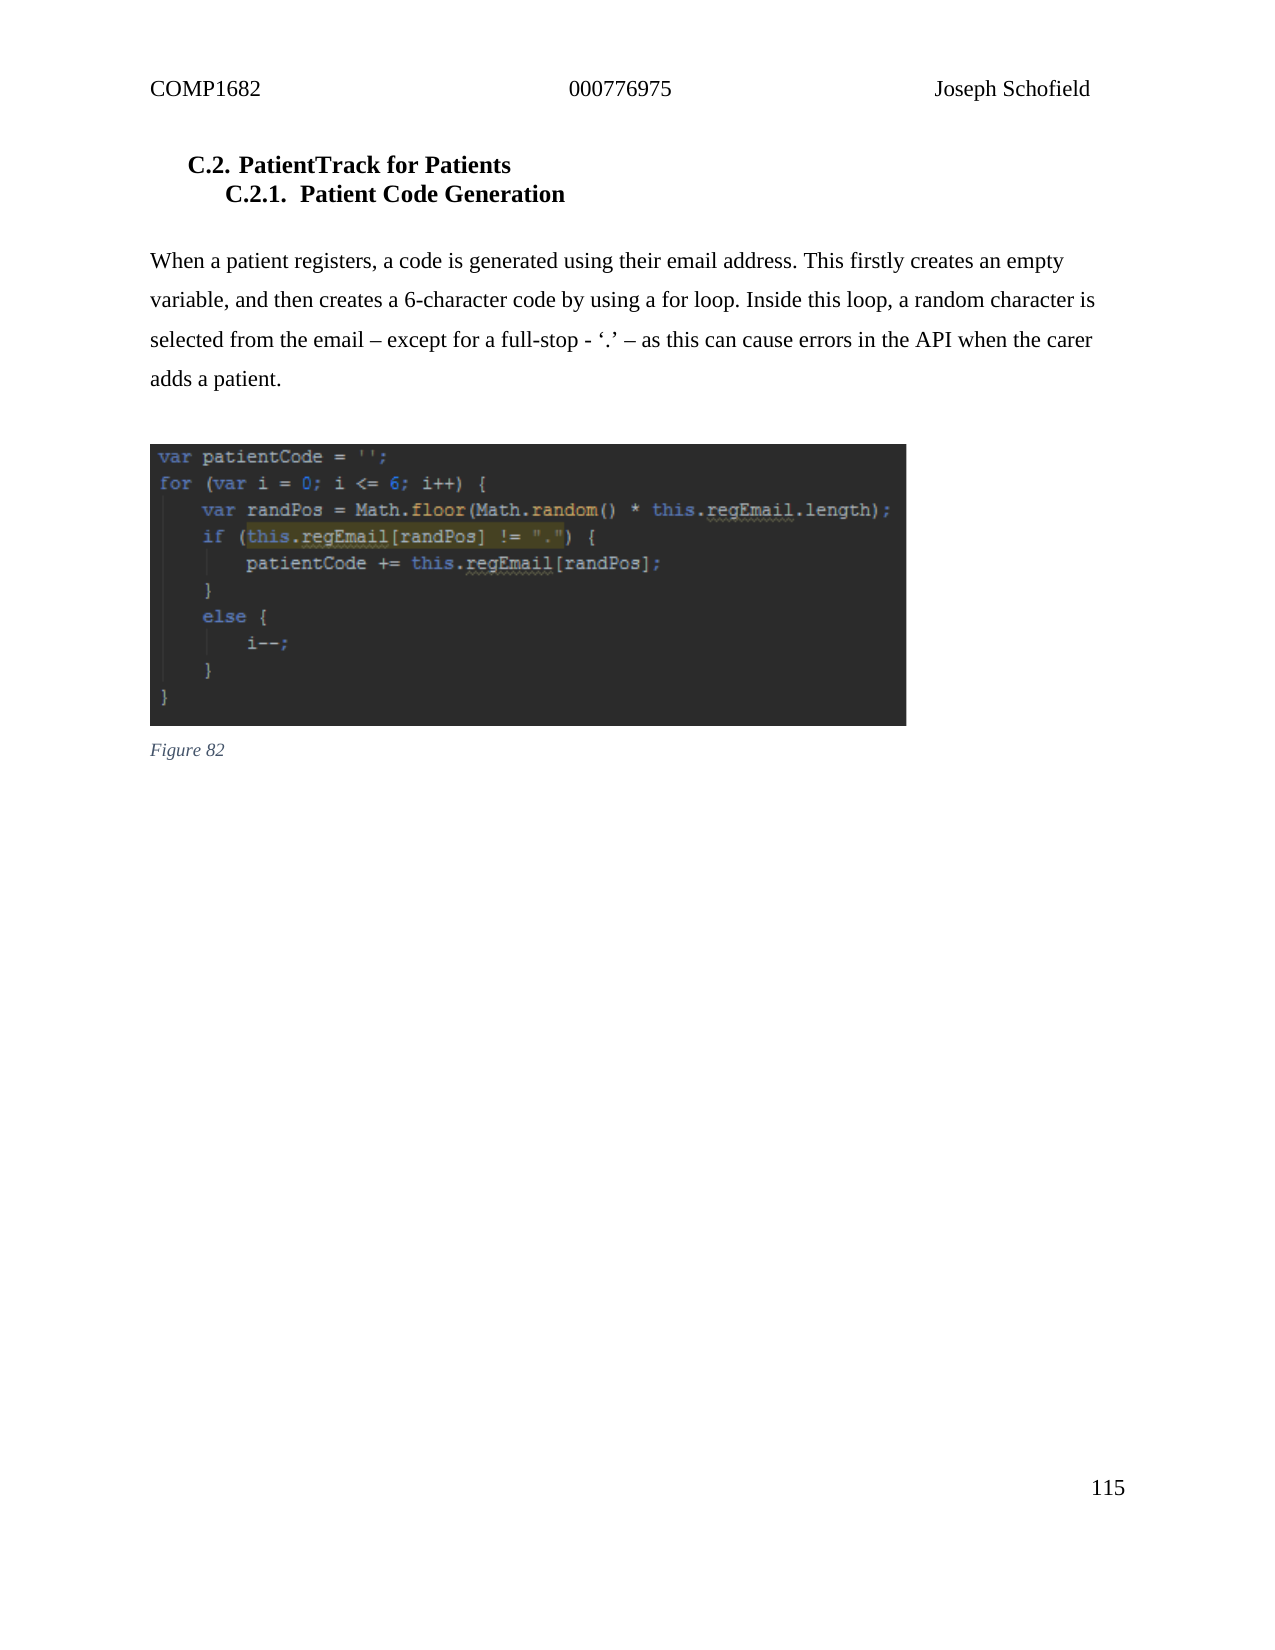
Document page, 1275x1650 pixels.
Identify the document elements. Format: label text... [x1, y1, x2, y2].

text When a patient registers, a code is generated using their email address. This firstly creates an empty variable, and then creates a 6-character code by using a for loop. Inside this loop, a random character is selected from the email – except for a full-stop - ‘.’ – as this can cause errors in the API when the carer adds a patient. [150, 247, 1125, 392]
picture [150, 444, 907, 726]
text PatientTrack for Patients [187, 150, 1125, 179]
list Patient Code Generation [225, 179, 1125, 207]
